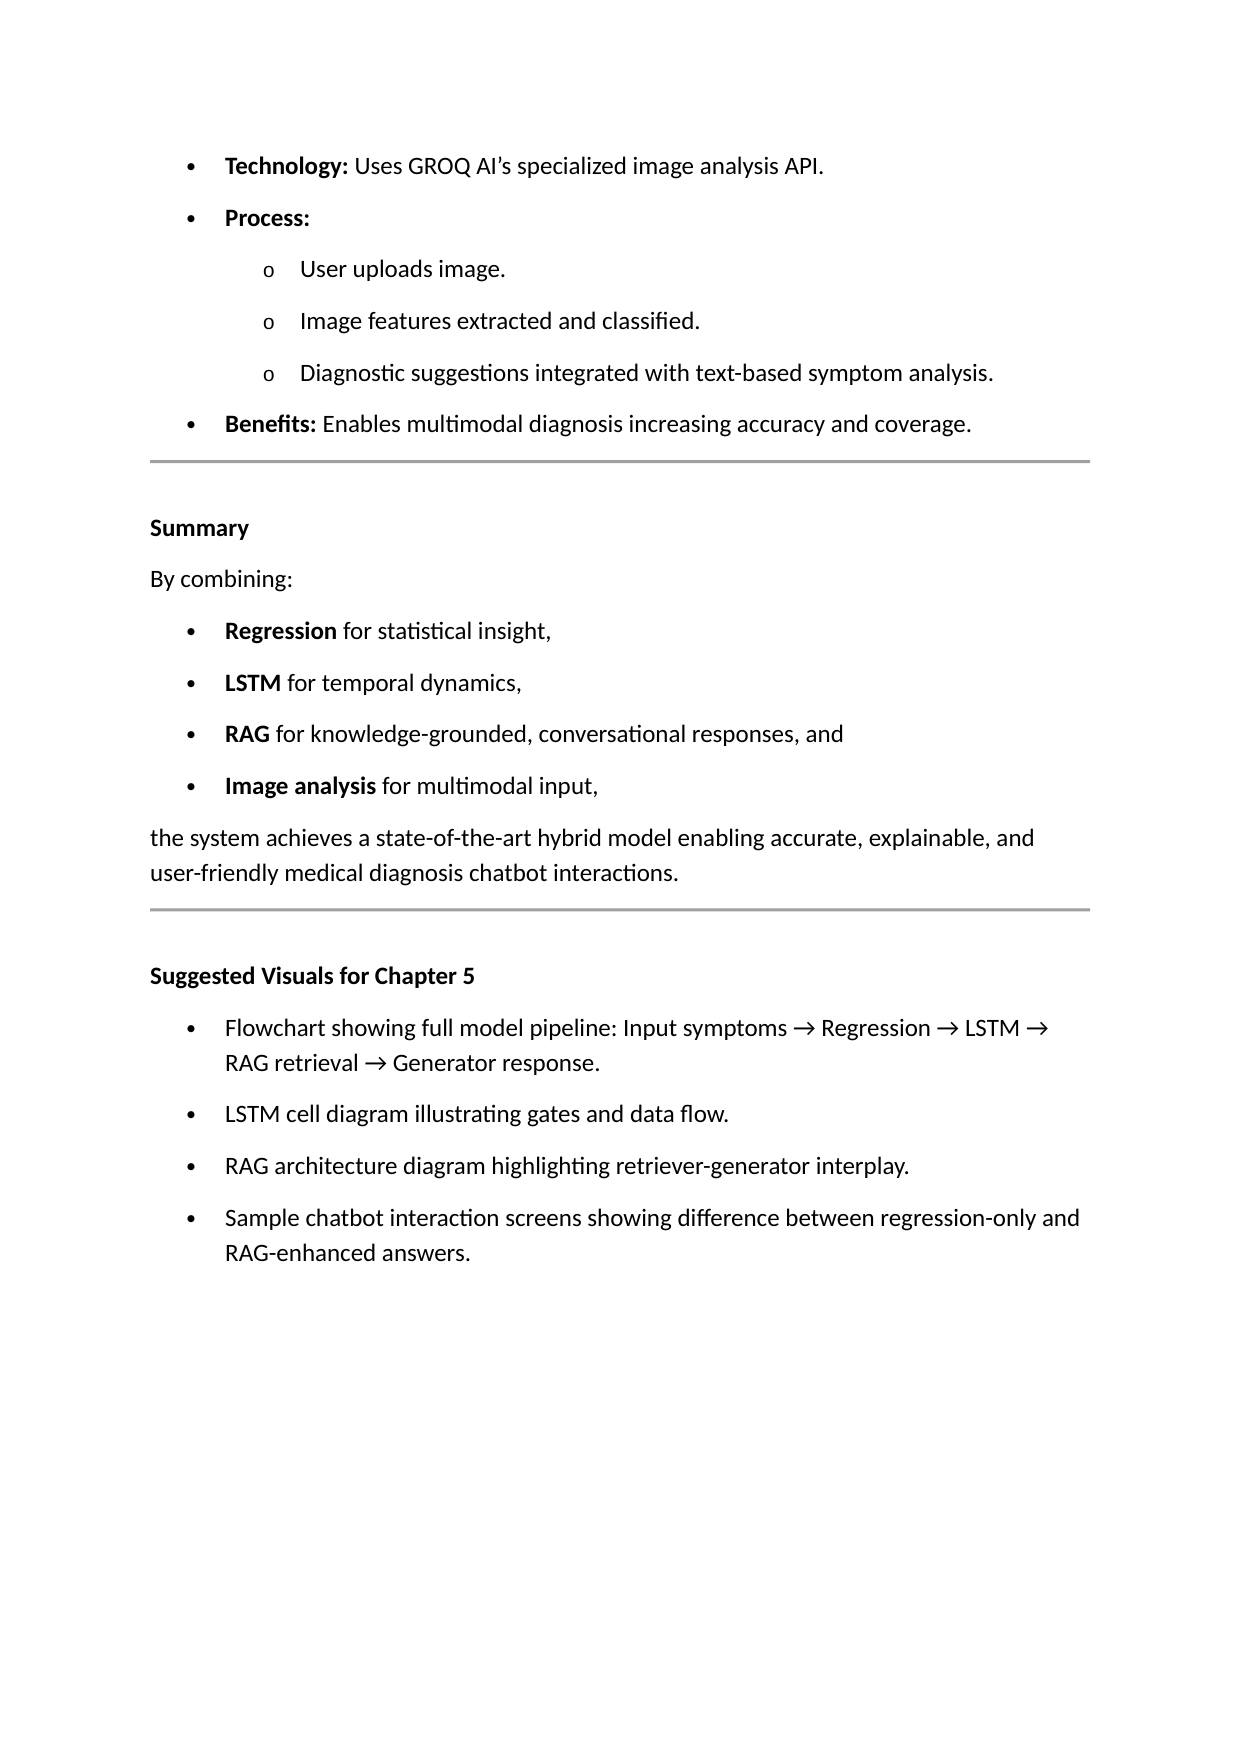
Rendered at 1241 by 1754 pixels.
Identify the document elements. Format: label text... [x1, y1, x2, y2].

list Diagnostic suggestions integrated with text-based symptom analysis. [262, 357, 1090, 387]
list RAG for knowledge-grounded, conversational responses, and [187, 718, 1090, 749]
list Flowchart showing full model pipeline: Input symptoms → Regression → LSTM → RAG retrieval → Generator response. [187, 1012, 1090, 1077]
list Sample chatbot interaction screens showing difference between regression-only and RAG-enhanced answers. [187, 1202, 1090, 1267]
list Image features extracted and classified. [262, 305, 1090, 336]
list Process: [187, 202, 1090, 232]
list LSTM for temporal dynamics, [187, 667, 1090, 697]
list Image analysis for multimodal input, [187, 770, 1090, 801]
list Regression for statistical insight, [187, 615, 1090, 646]
text Suggested Visuals for Chapter 5 [150, 960, 1090, 991]
list Benefits: Enables multimodal diagnosis increasing accuracy and coverage. [187, 408, 1090, 439]
list RAG architecture diagram highlighting retriever-generator interplay. [187, 1150, 1090, 1181]
list LSTM cell diagram illustrating gates and data flow. [187, 1098, 1090, 1129]
text By combining: [150, 563, 1090, 594]
text the system achieves a state-of-the-art hybrid model enabling accurate, explainable, and user-friendly medical diagnosis chatbot interactions. [150, 822, 1090, 887]
list User uploads image. [262, 253, 1090, 284]
list Technology: Uses GROQ AI’s specialized image analysis API. [187, 150, 1090, 181]
text Summary [150, 512, 1090, 542]
